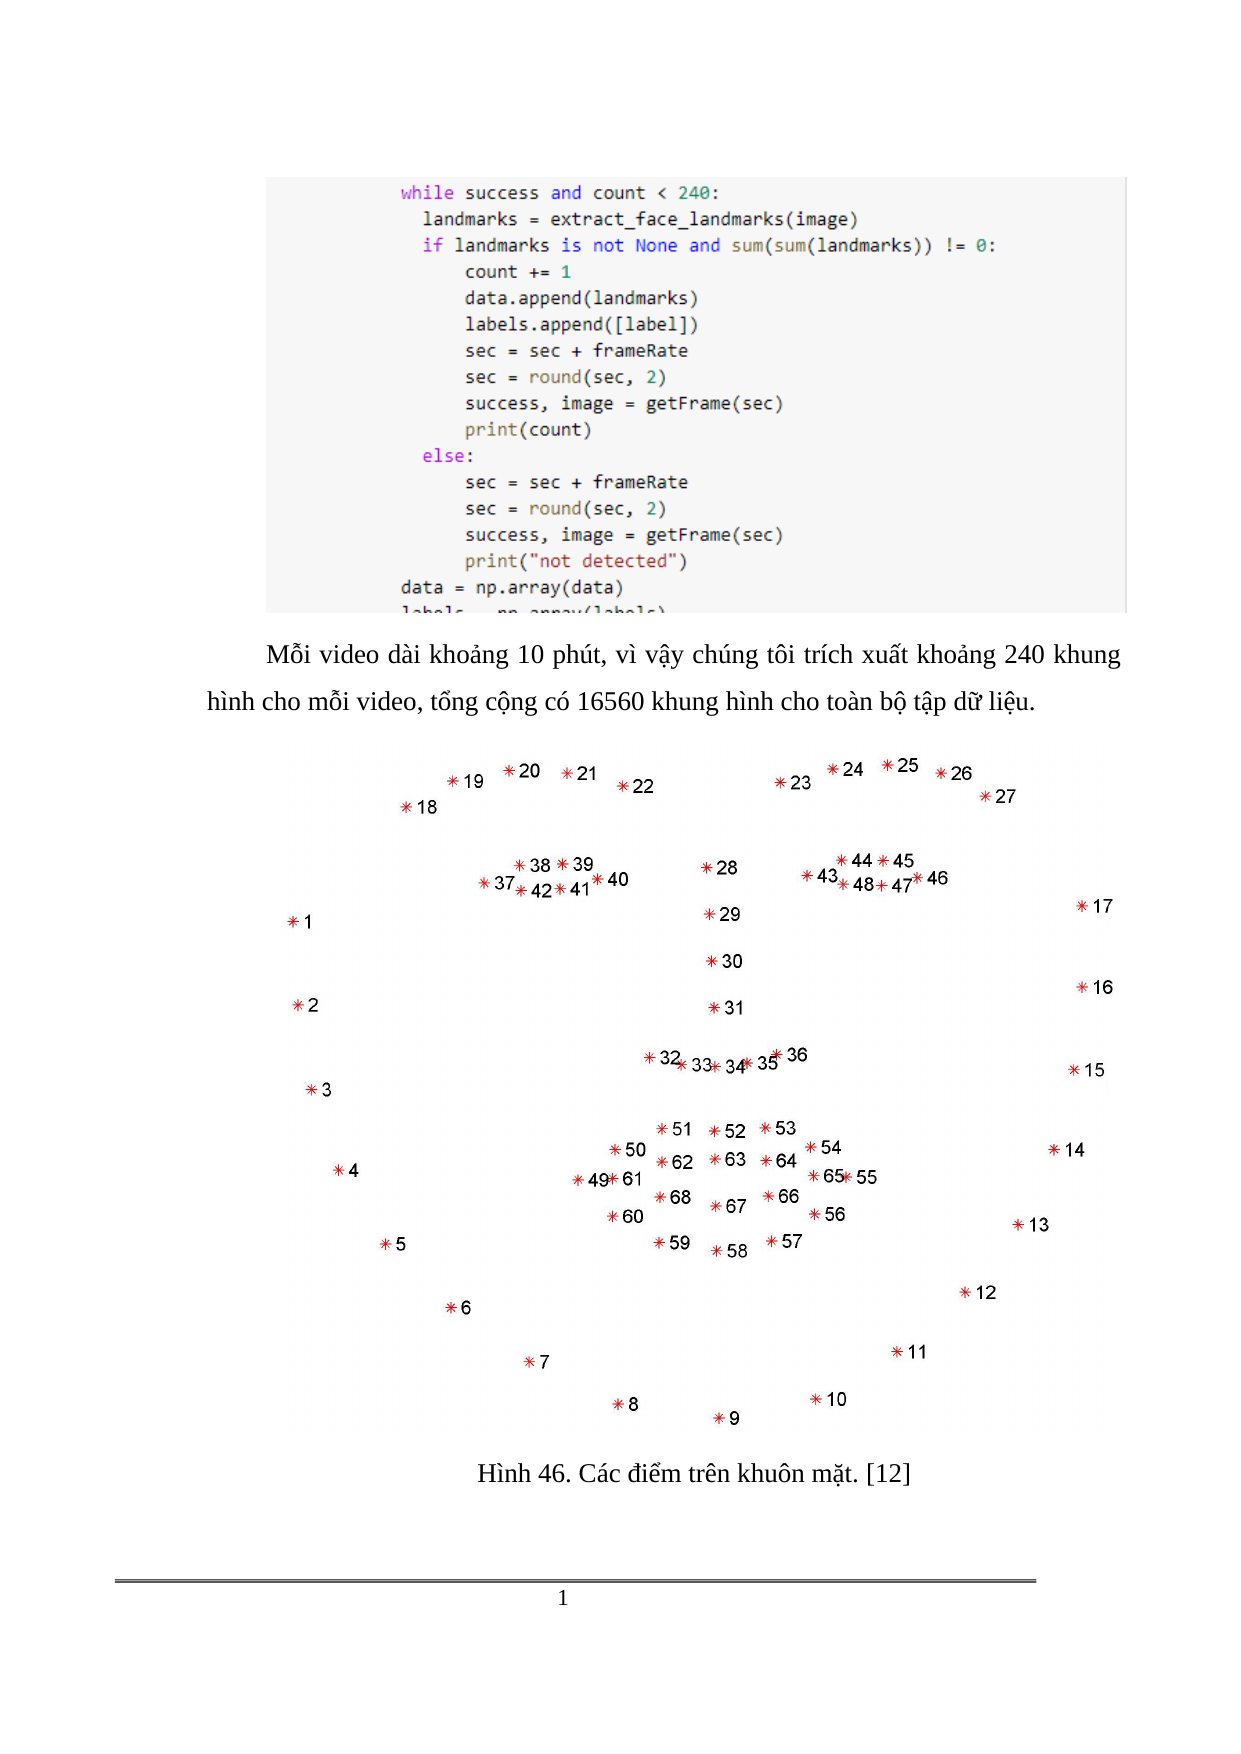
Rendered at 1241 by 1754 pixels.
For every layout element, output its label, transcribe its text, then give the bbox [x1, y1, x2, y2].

picture [265, 177, 1127, 613]
text Mỗi video dài khoảng 10 phút, vì vậy chúng tôi trích xuất khoảng 240 khung hình cho mỗi video, tổng cộng có 16560 khung hình cho toàn bộ tập dữ liệu. [207, 638, 1122, 716]
text Hình 46. Các điểm trên khuôn mặt. [207, 1457, 1122, 1489]
picture [265, 743, 1120, 1432]
